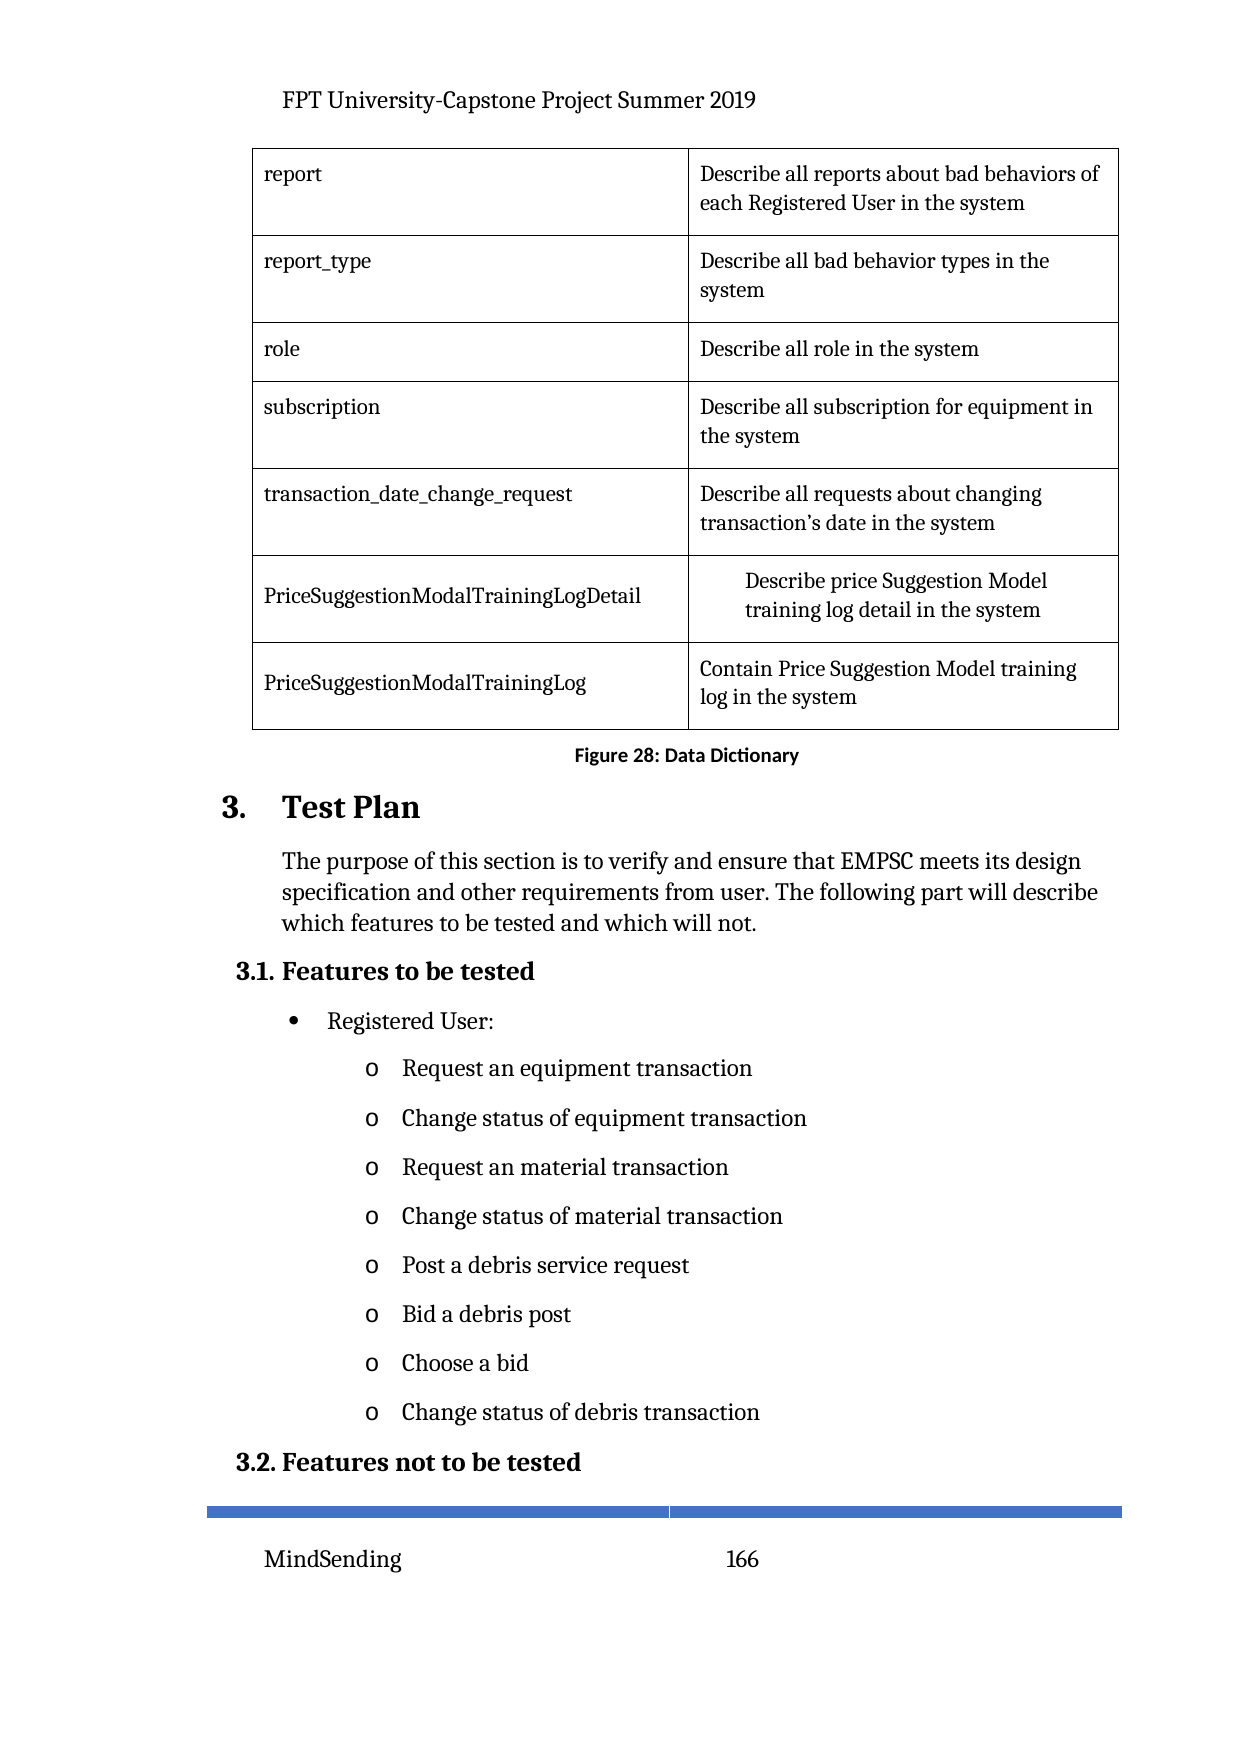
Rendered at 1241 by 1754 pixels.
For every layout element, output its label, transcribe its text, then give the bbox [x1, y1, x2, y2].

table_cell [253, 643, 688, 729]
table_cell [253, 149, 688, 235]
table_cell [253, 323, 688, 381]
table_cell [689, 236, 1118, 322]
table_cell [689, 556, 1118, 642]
list Choose a bid [364, 1349, 1122, 1379]
subtitle Test Plan [207, 789, 1122, 827]
list Change status of material transaction [364, 1202, 1122, 1232]
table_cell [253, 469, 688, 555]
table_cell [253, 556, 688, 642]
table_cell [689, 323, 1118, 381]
text The purpose of this section is to verify and ensure that EMPSC meets its design specification and other requirements from user. The following part will describe which features to be tested and which will not. [282, 847, 1122, 937]
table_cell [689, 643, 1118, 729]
list Change status of debris transaction [364, 1398, 1122, 1428]
list Post a debris service request [364, 1251, 1122, 1281]
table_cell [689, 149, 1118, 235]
list Bid a debris post [364, 1300, 1122, 1330]
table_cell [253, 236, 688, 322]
list Change status of equipment transaction [364, 1103, 1122, 1133]
list Request an equipment transaction [364, 1054, 1122, 1084]
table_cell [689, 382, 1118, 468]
list Registered User: [289, 1007, 1122, 1035]
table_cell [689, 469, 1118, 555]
text Figure 28: Data Dictionary [252, 742, 1122, 768]
list Request an material transaction [364, 1152, 1122, 1182]
subtitle Features not to be tested [206, 1447, 1122, 1478]
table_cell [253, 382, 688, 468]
subtitle Features to be tested [206, 956, 1122, 988]
